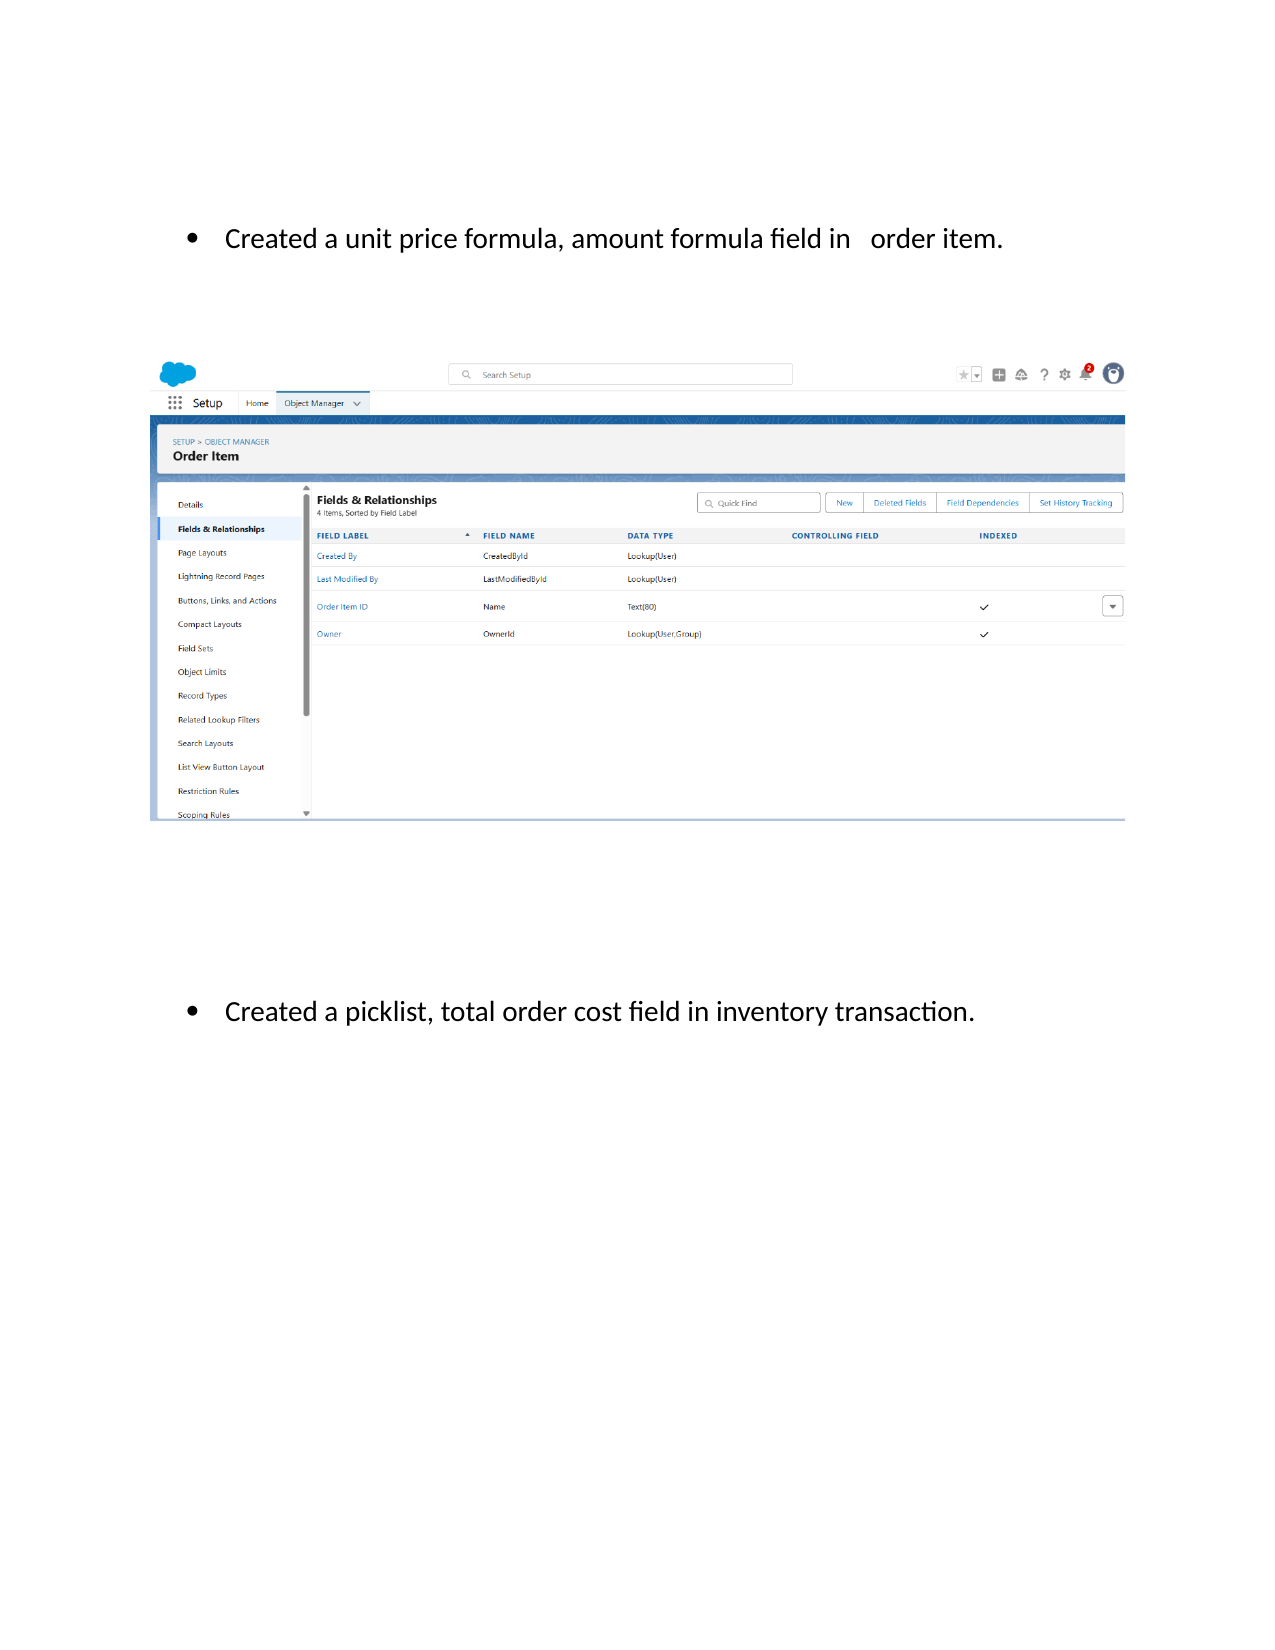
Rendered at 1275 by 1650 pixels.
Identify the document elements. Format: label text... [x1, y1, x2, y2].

picture [150, 360, 1125, 821]
list Created a picklist, total order cost field in inventory transaction. [187, 993, 1125, 1029]
list Created a unit price formula, amount formula field in order item. [187, 220, 1125, 256]
